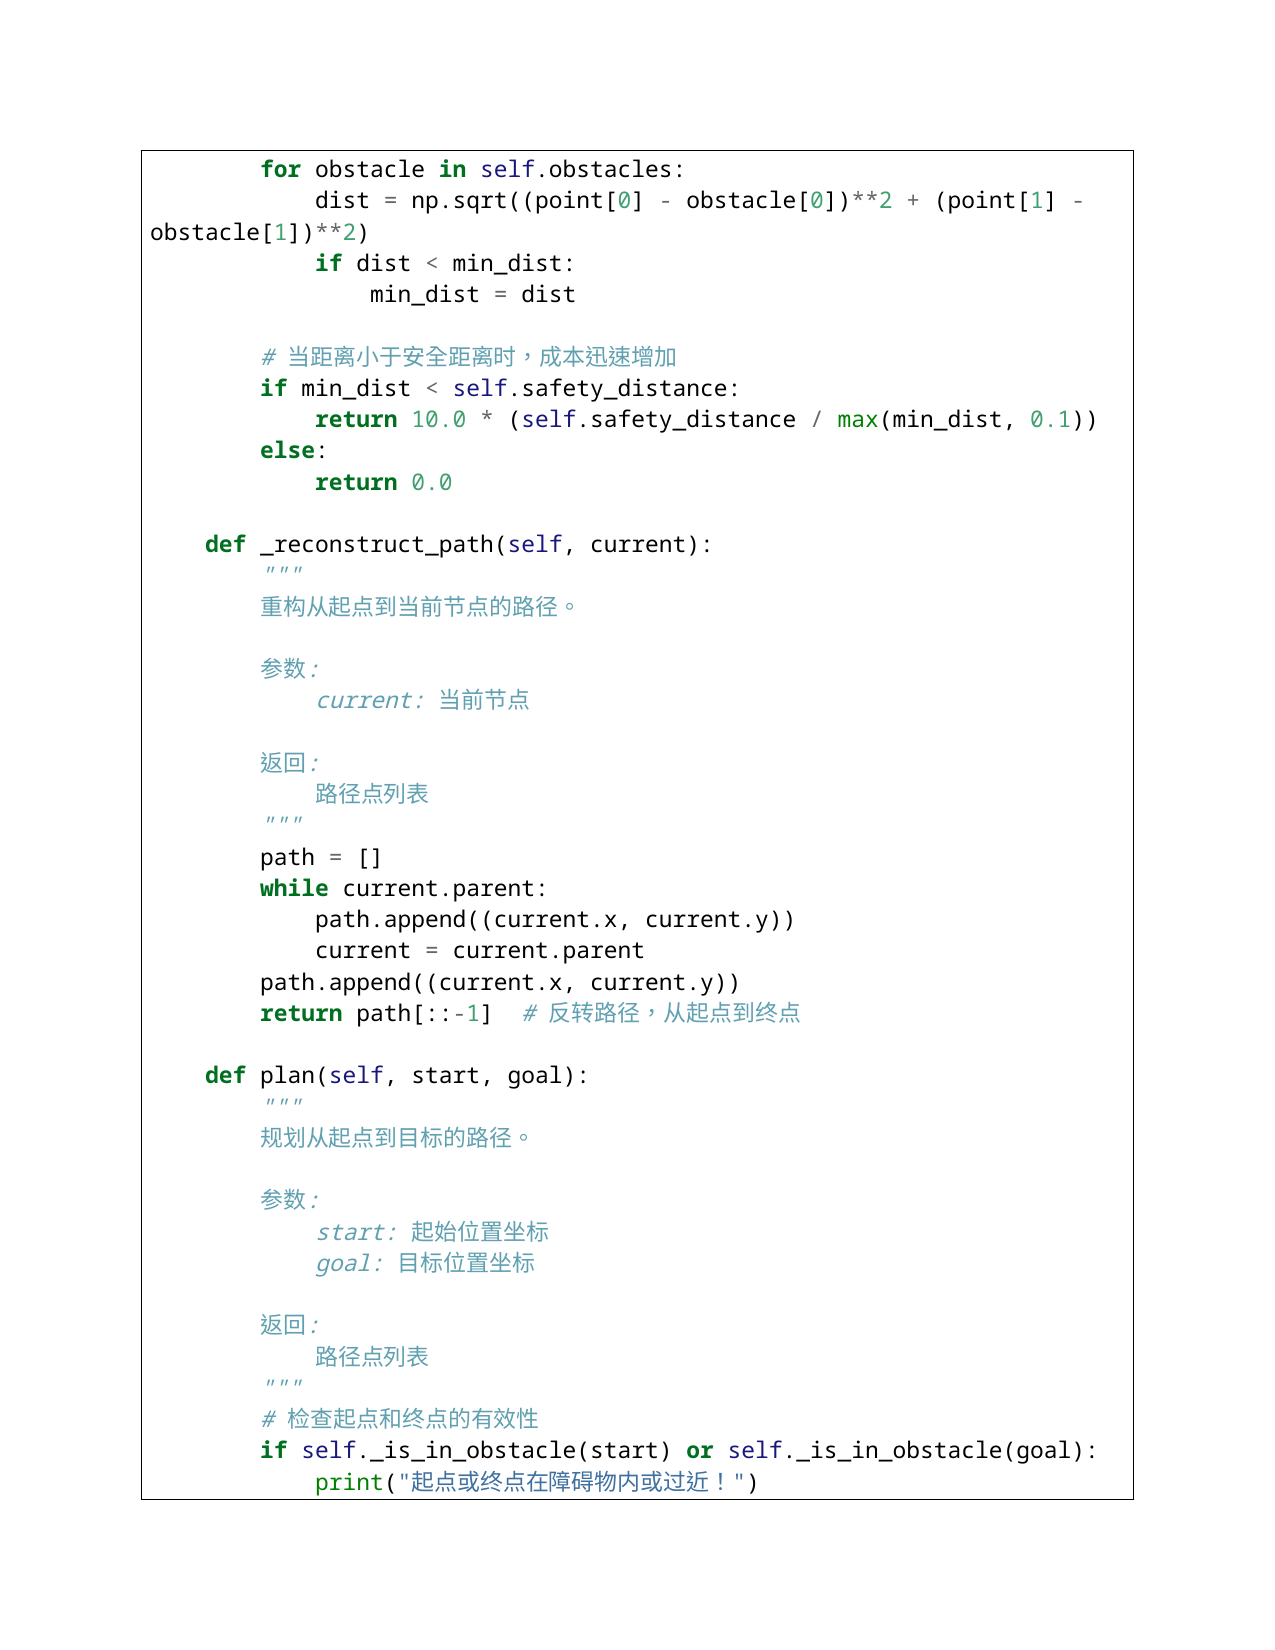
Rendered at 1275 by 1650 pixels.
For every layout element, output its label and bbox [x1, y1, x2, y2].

text [142, 151, 1133, 1499]
